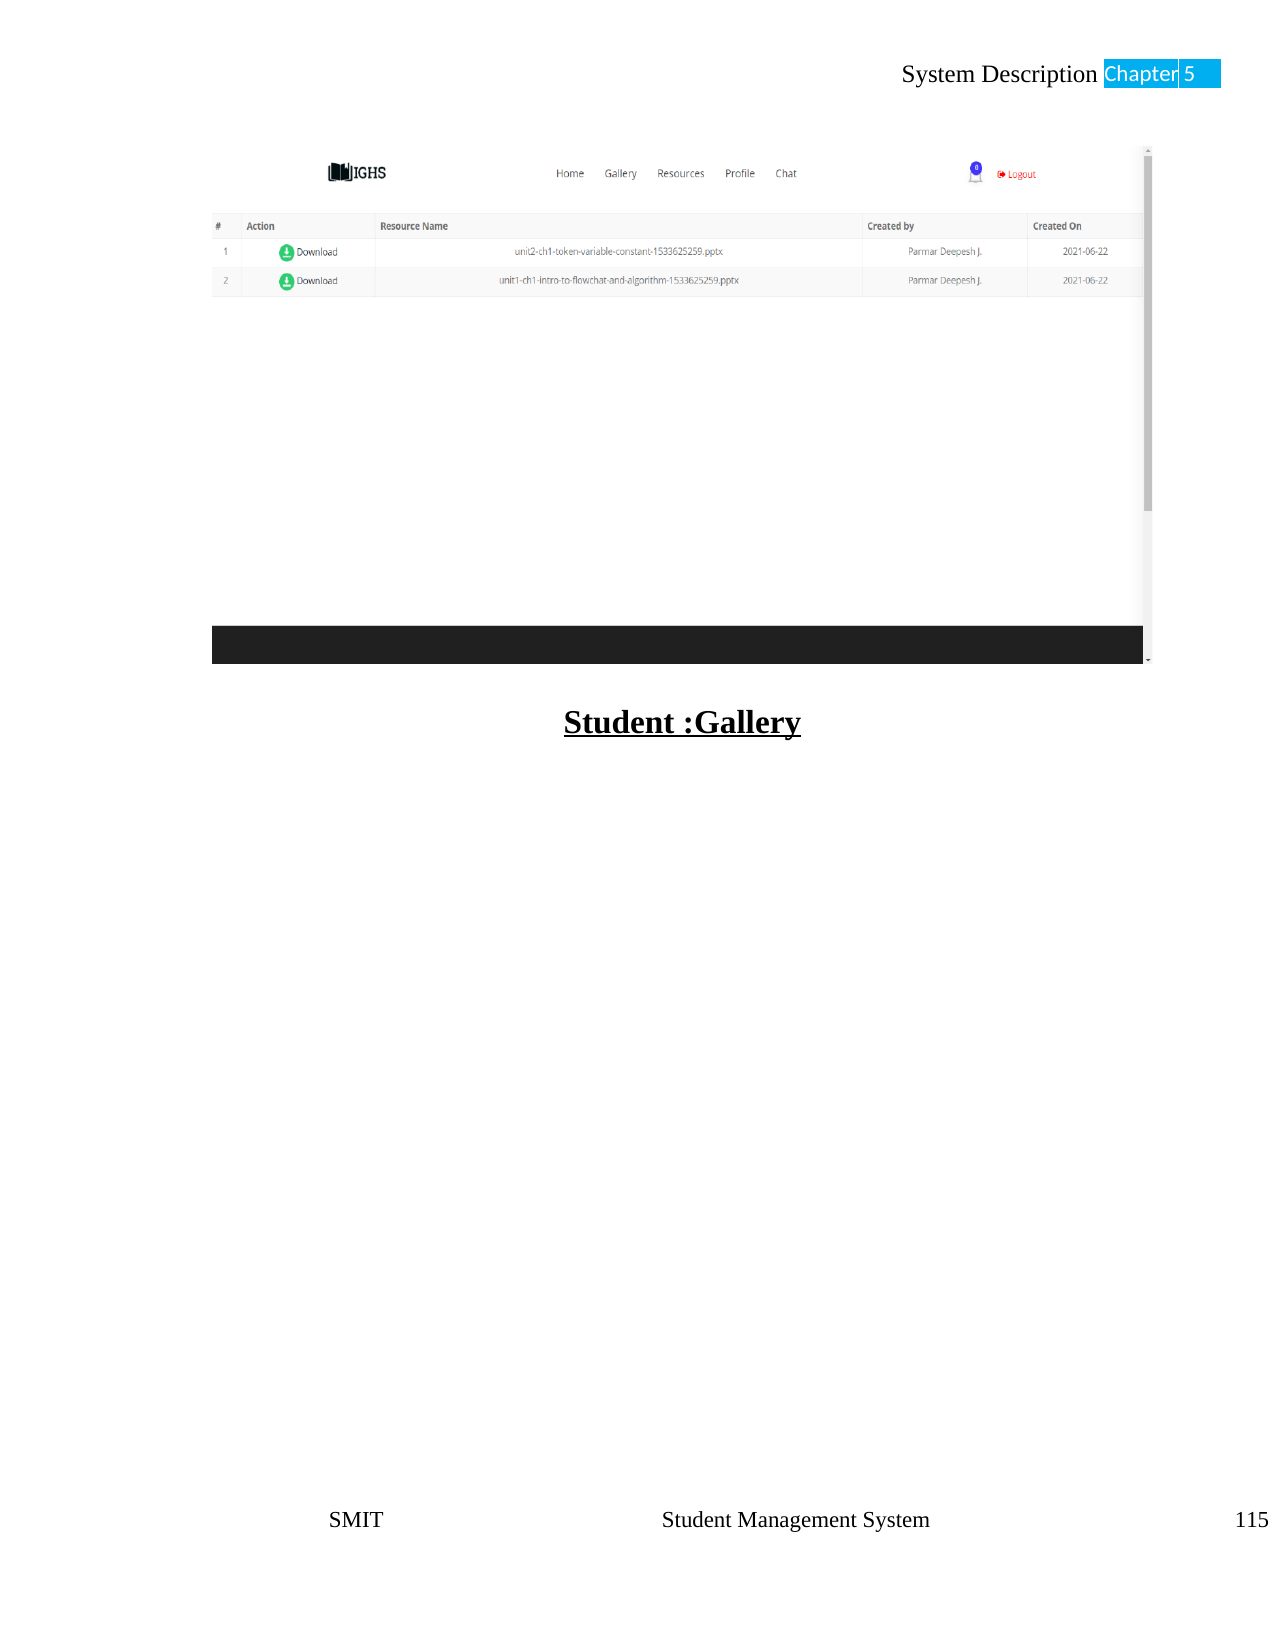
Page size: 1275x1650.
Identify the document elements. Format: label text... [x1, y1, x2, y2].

text Student :Gallery [96, 702, 1269, 740]
picture [212, 146, 1153, 664]
